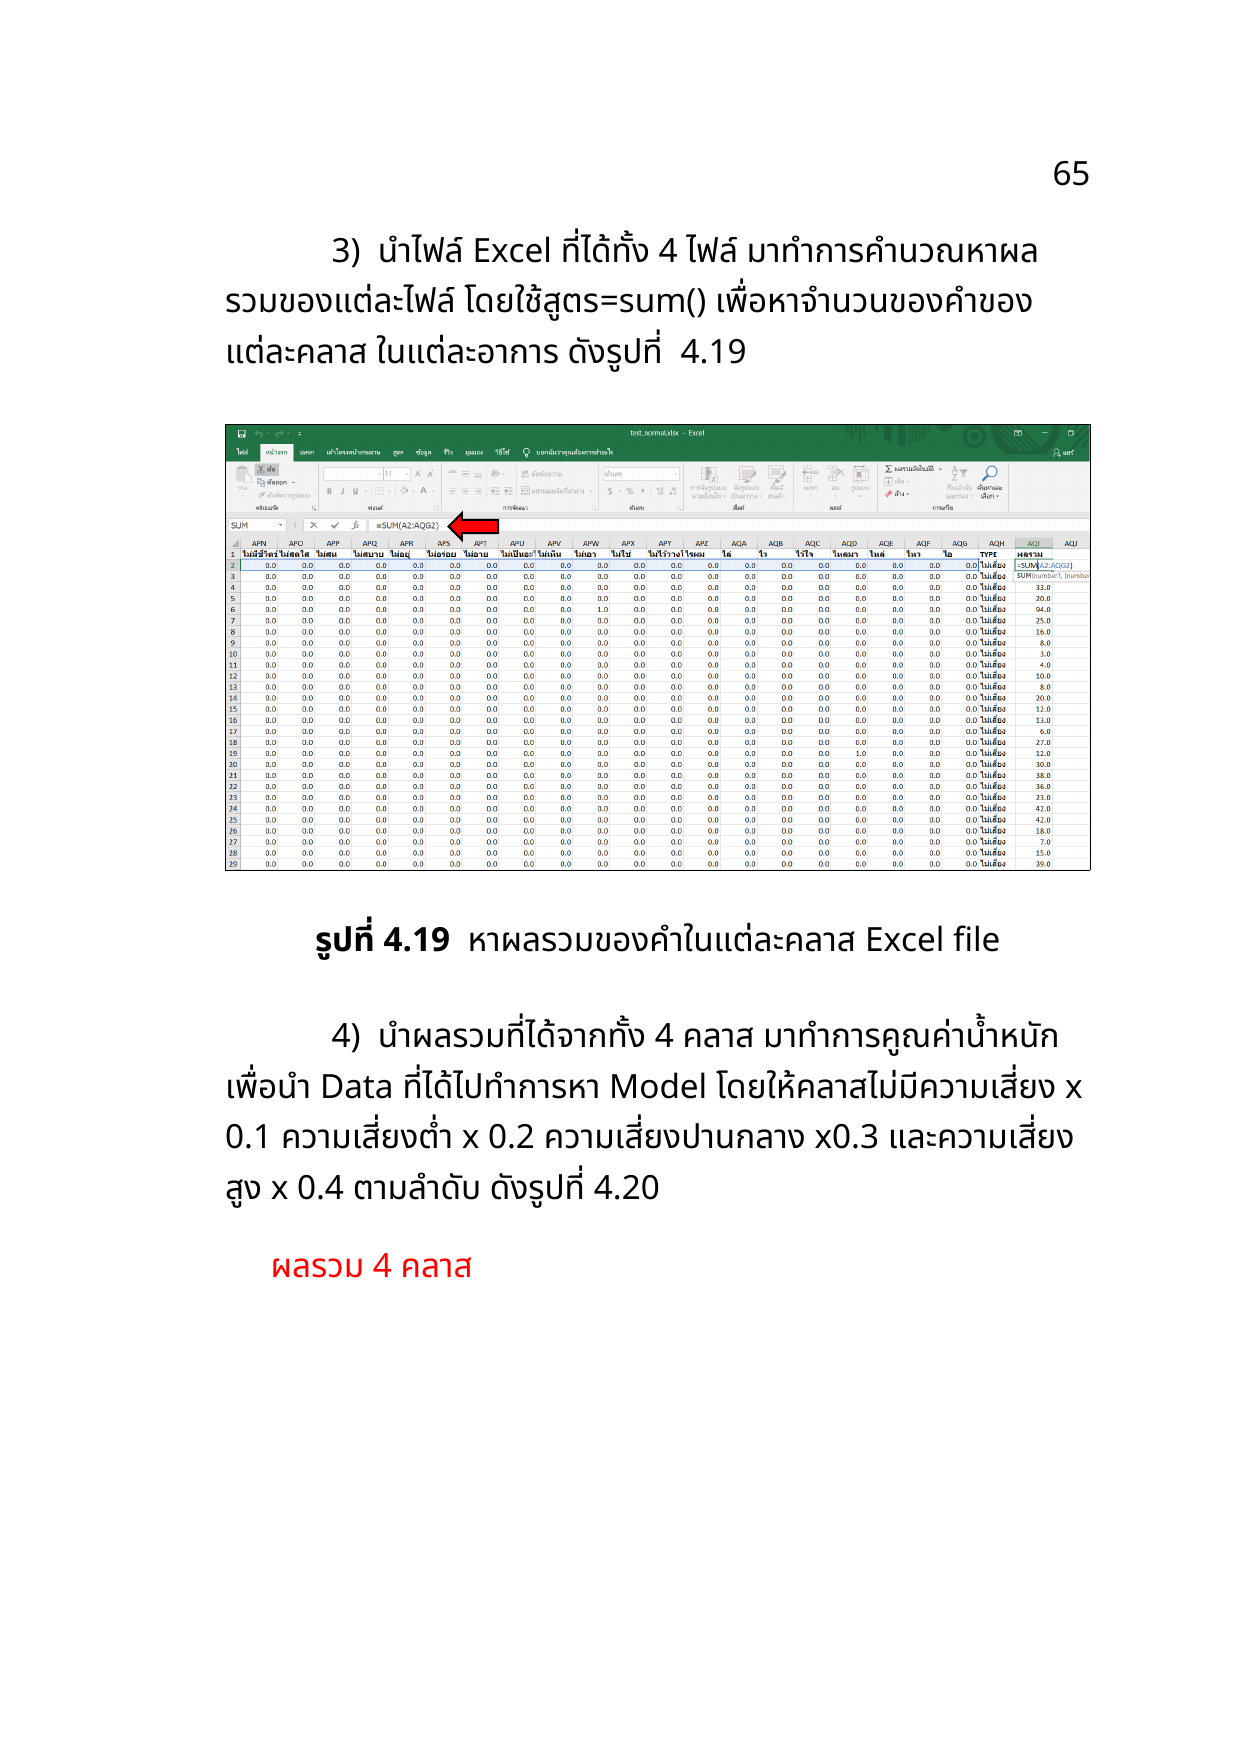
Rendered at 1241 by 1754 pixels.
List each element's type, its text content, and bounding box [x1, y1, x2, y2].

text รูปที่ 4.19 หาผลรวมของคำในแต่ละคลาส Excel file [225, 916, 1090, 966]
picture [226, 425, 1090, 870]
text 4) นำผลรวมที่ได้จากทั้ง 4 คลาส มาทำการคูณค่าน้ำหนักเพื่อนำ Data ที่ได้ไปทำการหา Model โดยให้คลาสไม่มีความเสี่ยง x 0.1 ความเสี่ยงต่ำ x 0.2 ความเสี่ยงปานกลาง x0.3 และความเสี่ยงสูง x 0.4 ตามลำดับ ดังรูปที่ 4.20 [225, 1012, 1090, 1214]
text 3) นำไฟล์ Excel ที่ได้ทั้ง 4 ไฟล์ มาทำการคำนวณหาผลรวมของแต่ละไฟล์ โดยใช้สูตร=sum() เพื่อหาจำนวนของคำของแต่ละคลาส ในแต่ละอาการ ดังรูปที่ 4.19 [225, 227, 1090, 378]
